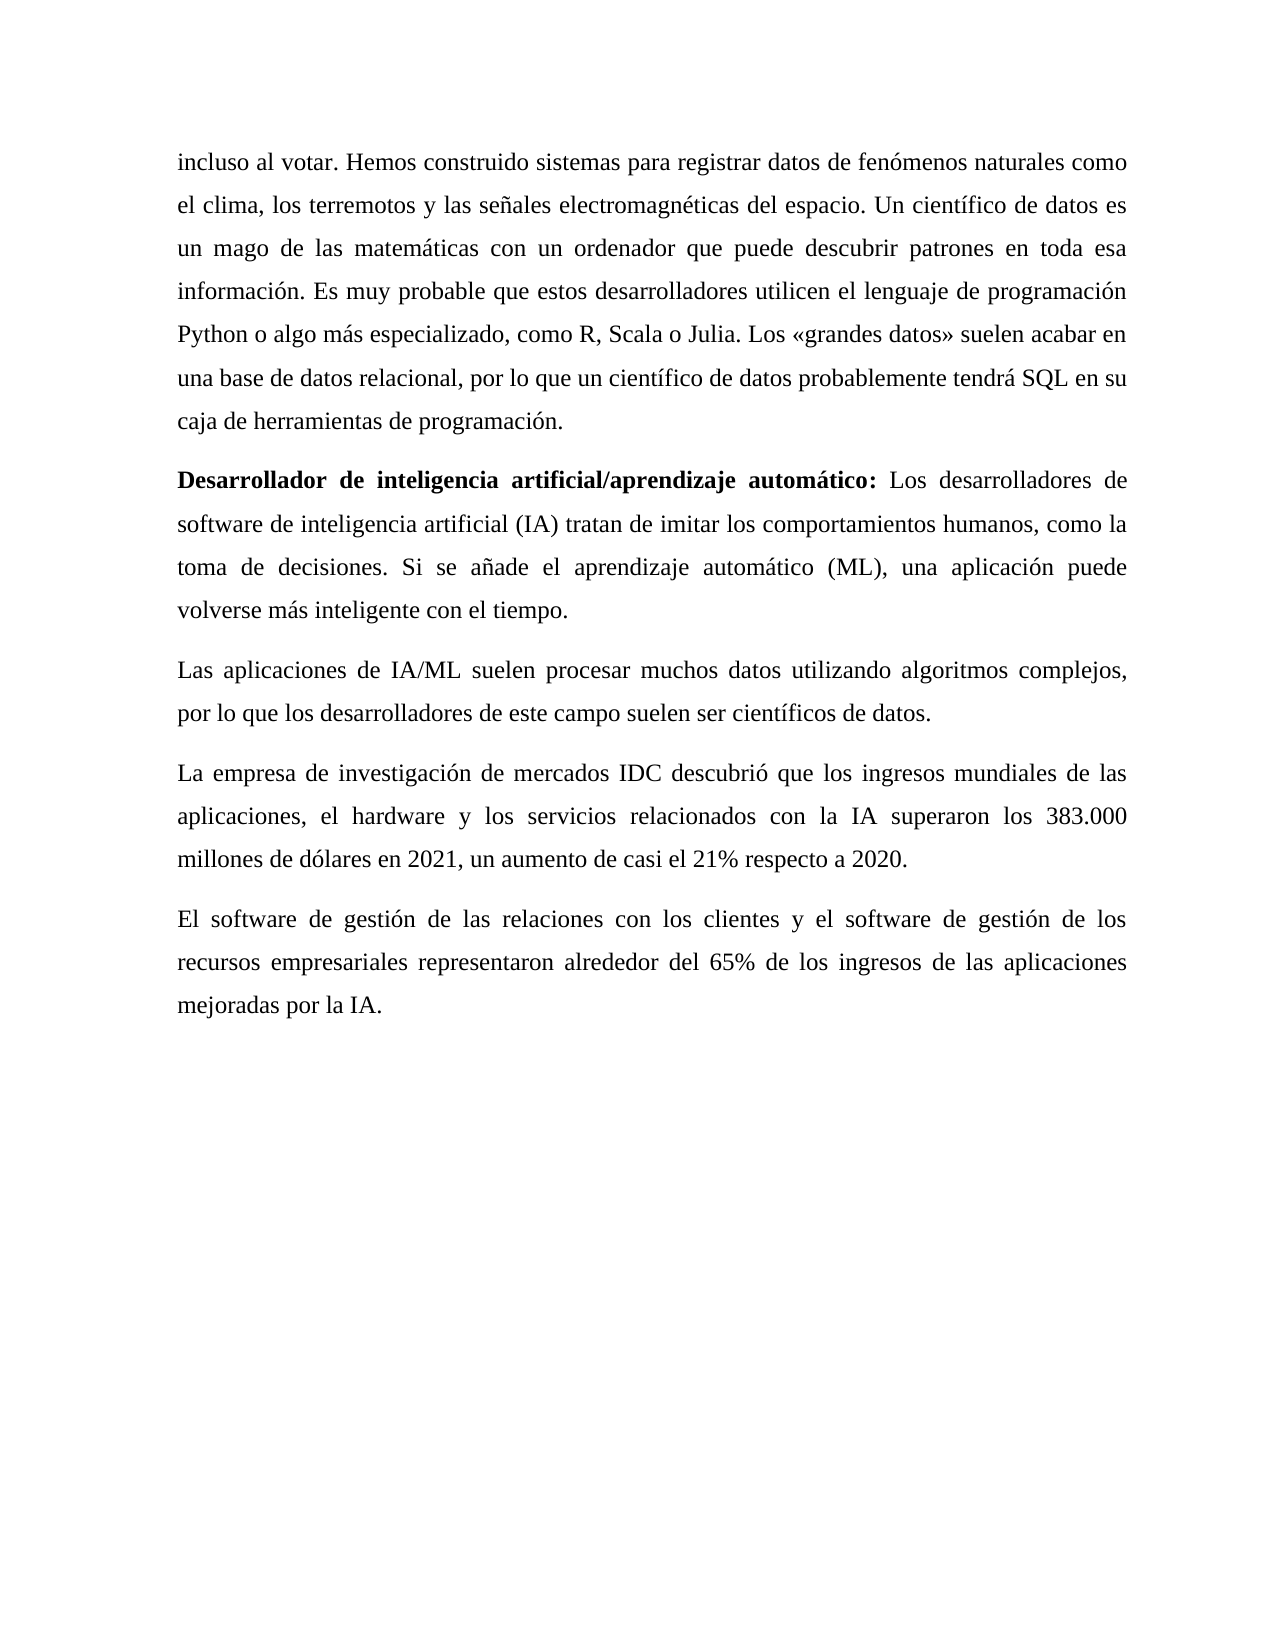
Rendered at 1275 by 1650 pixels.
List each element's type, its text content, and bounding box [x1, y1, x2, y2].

text Desarrollador de inteligencia artificial/aprendizaje automático: Los desarrolladores de software de inteligencia artificial (IA) tratan de imitar los comportamientos humanos, como la toma de decisiones. Si se añade el aprendizaje automático (ML), una aplicación puede volverse más inteligente con el tiempo. [177, 466, 1128, 624]
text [177, 147, 1128, 434]
text La empresa de investigación de mercados IDC descubrió que los ingresos mundiales de las aplicaciones, el hardware y los servicios relacionados con la IA superaron los 383.000 millones de dólares en 2021, un aumento de casi el 21% respecto a 2020. [177, 758, 1128, 873]
text El software de gestión de las relaciones con los clientes y el software de gestión de los recursos empresariales representaron alrededor del 65% de los ingresos de las aplicaciones mejoradas por la IA. [177, 904, 1128, 1019]
text Las aplicaciones de IA/ML suelen procesar muchos datos utilizando algoritmos complejos, por lo que los desarrolladores de este campo suelen ser científicos de datos. [177, 655, 1128, 727]
